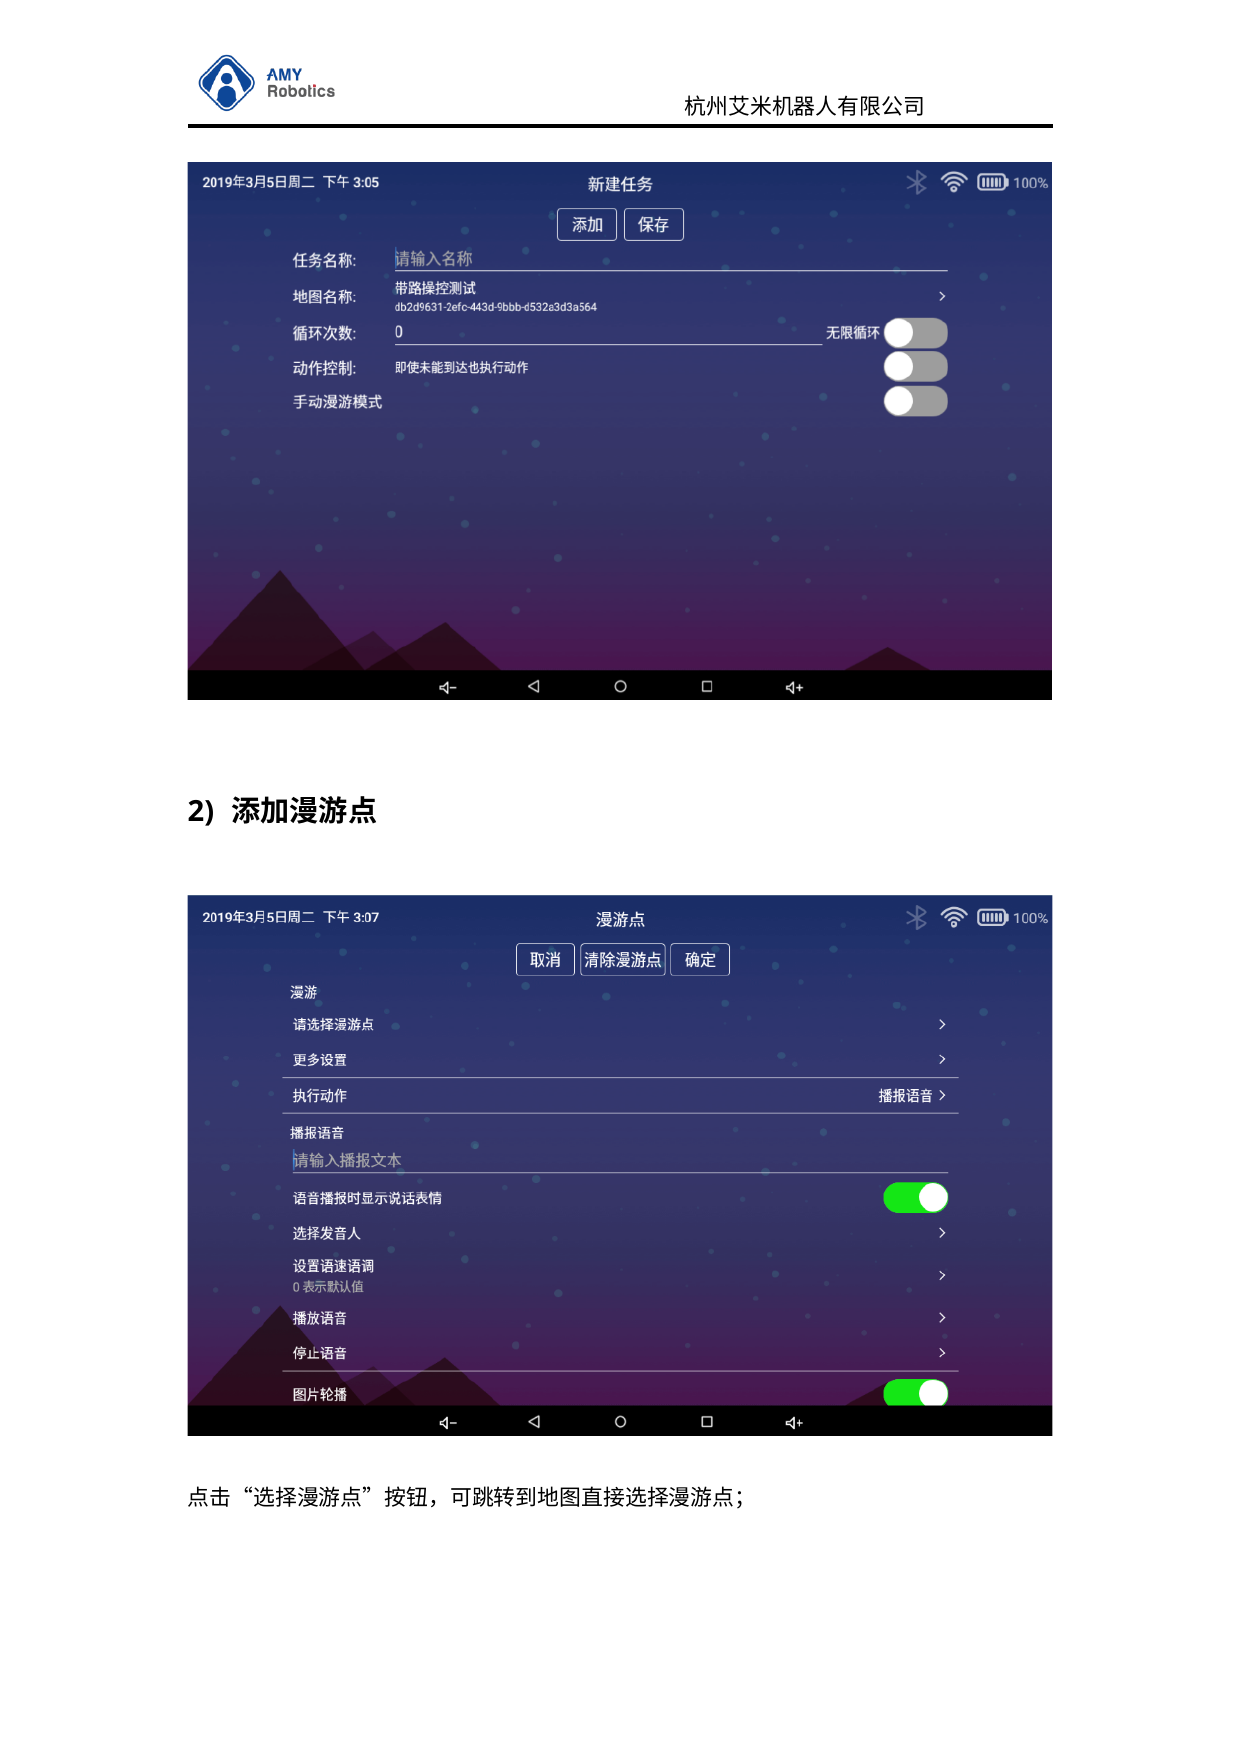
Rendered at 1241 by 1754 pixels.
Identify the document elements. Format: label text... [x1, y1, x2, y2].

text 点击“选择漫游点”按钮，可跳转到地图直接选择漫游点； [187, 1480, 1053, 1512]
picture [187, 895, 1053, 1436]
picture [196, 53, 337, 112]
picture [187, 162, 1052, 700]
subtitle 添加漫游点 [187, 776, 1053, 841]
